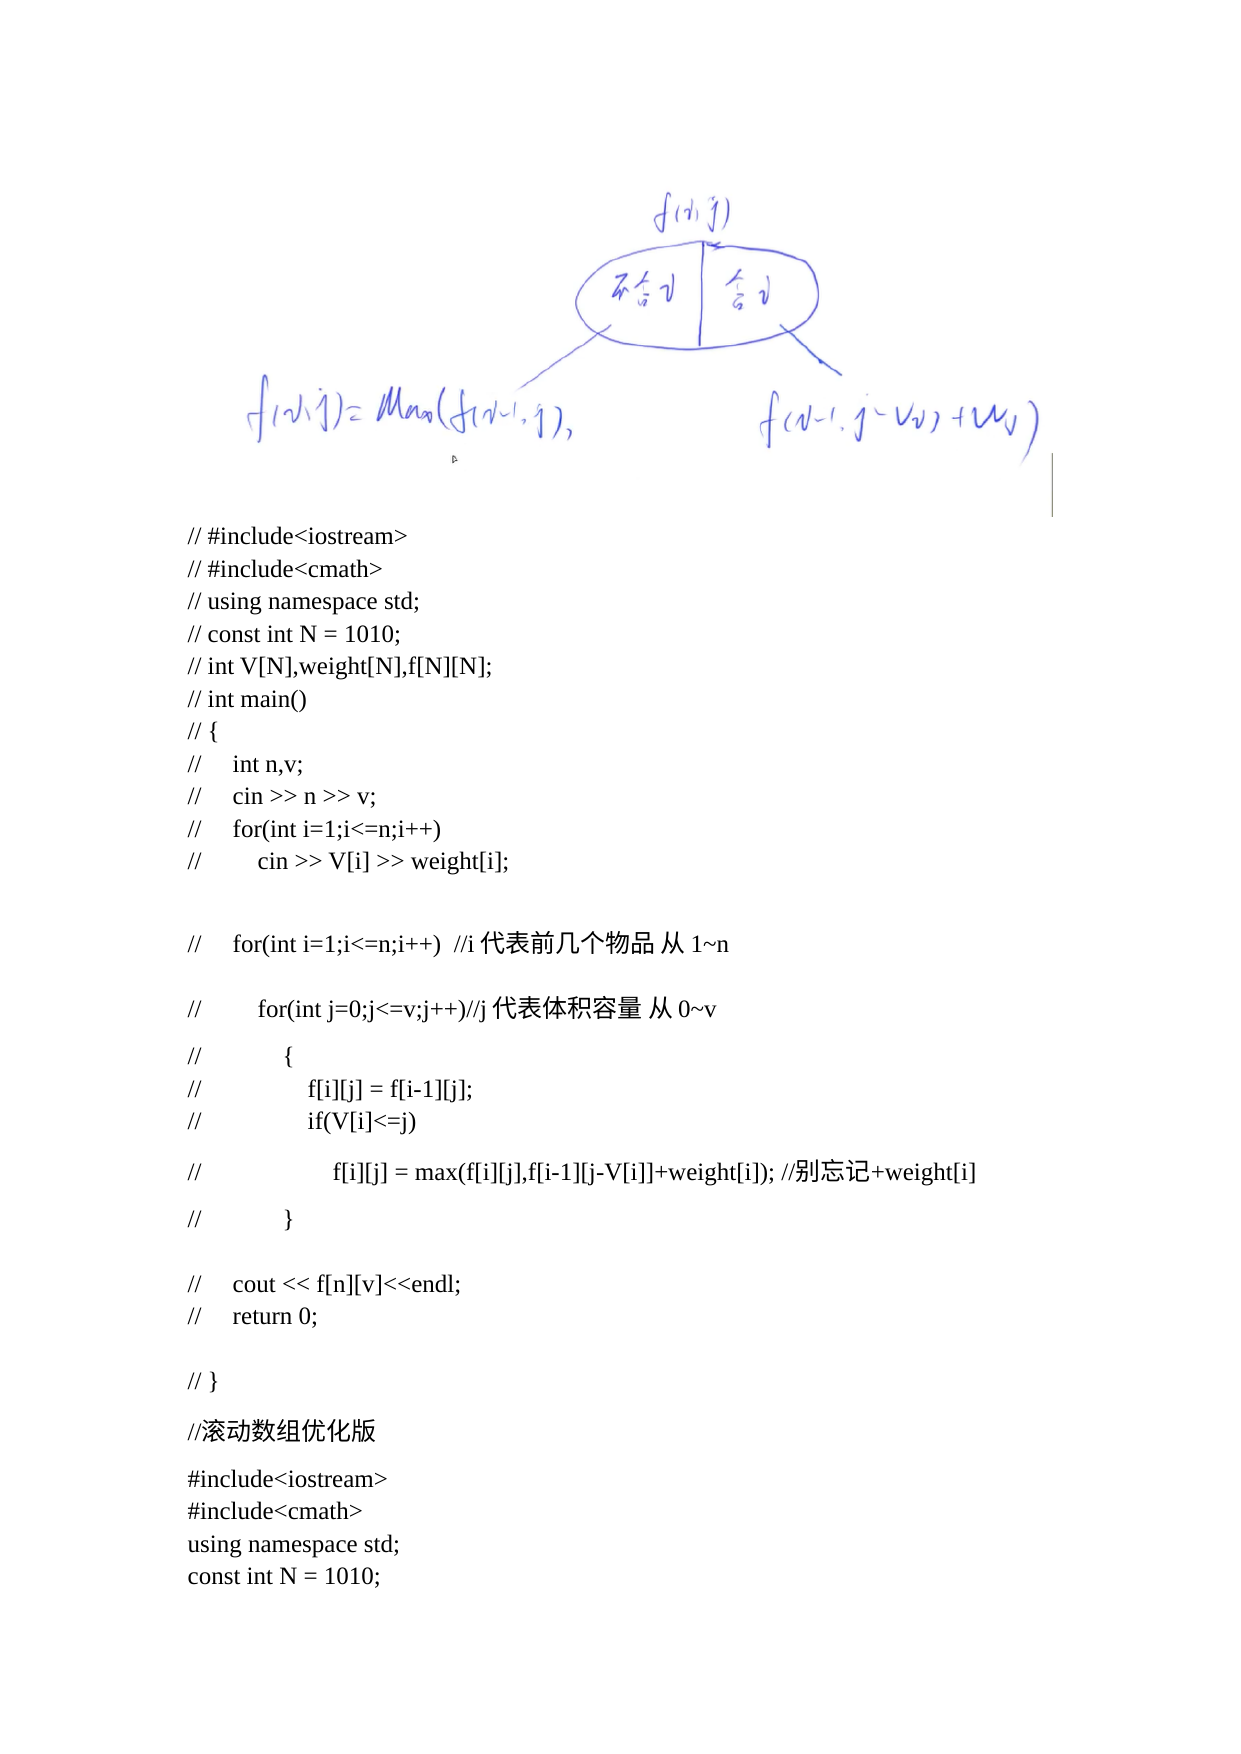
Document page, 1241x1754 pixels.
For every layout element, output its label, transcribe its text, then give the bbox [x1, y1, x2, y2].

text // { [187, 714, 1053, 747]
text using namespace std; [187, 1527, 1053, 1559]
text const int N = 1010; [187, 1559, 1053, 1592]
text // cout << f[n][v]<<endl; [187, 1267, 1053, 1299]
text #include<cmath> [187, 1494, 1053, 1527]
text // for(int i=1;i<=n;i++) //i代表前几个物品 从1~n [187, 909, 1053, 974]
picture [187, 162, 1053, 517]
text #include<iostream> [187, 1462, 1053, 1494]
text // if(V[i]<=j) [187, 1104, 1053, 1137]
text // cin >> n >> v; [187, 779, 1053, 812]
text // using namespace std; [187, 584, 1053, 617]
text // return 0; [187, 1299, 1053, 1332]
text // const int N = 1010; [187, 617, 1053, 649]
text // #include<cmath> [187, 552, 1053, 584]
text // for(int j=0;j<=v;j++)//j代表体积容量 从0~v [187, 974, 1053, 1039]
text // f[i][j] = f[i-1][j]; [187, 1072, 1053, 1104]
text // cin >> V[i] >> weight[i]; [187, 844, 1053, 877]
text // #include<iostream> [187, 519, 1053, 552]
text // for(int i=1;i<=n;i++) [187, 812, 1053, 844]
text // int n,v; [187, 747, 1053, 779]
text // f[i][j] = max(f[i][j],f[i-1][j-V[i]]+weight[i]); //别忘记+weight[i] [187, 1137, 1053, 1202]
text // } [187, 1364, 1053, 1397]
text // int main() [187, 682, 1053, 714]
text // } [187, 1202, 1053, 1234]
text //滚动数组优化版 [187, 1397, 1053, 1462]
text // int V[N],weight[N],f[N][N]; [187, 649, 1053, 682]
text // { [187, 1039, 1053, 1072]
